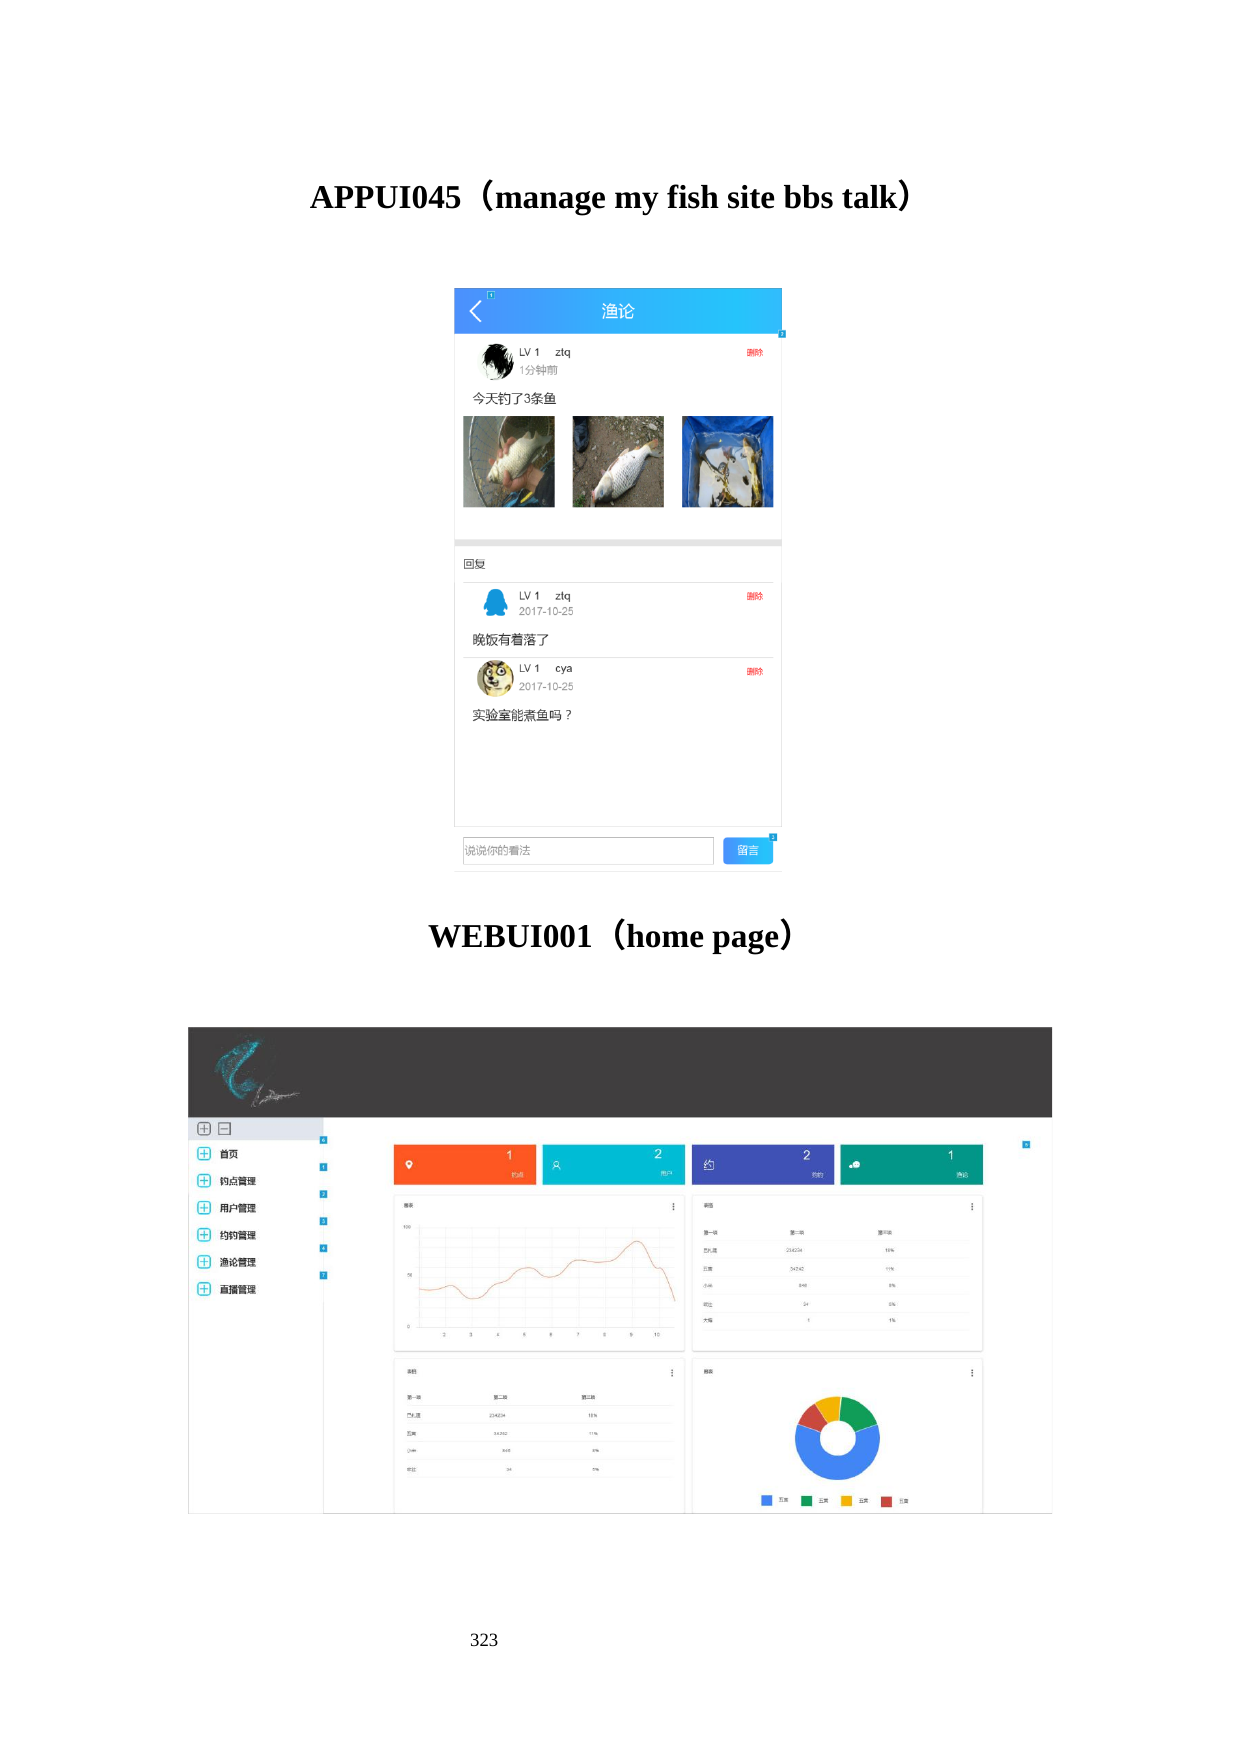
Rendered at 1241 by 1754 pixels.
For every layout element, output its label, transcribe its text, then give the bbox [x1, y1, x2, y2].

subtitle APPUI045（manage my fish site bbs talk） [187, 162, 1053, 227]
picture [454, 288, 786, 872]
subtitle WEBUI001（home page） [187, 901, 1053, 966]
picture [188, 1027, 1053, 1514]
